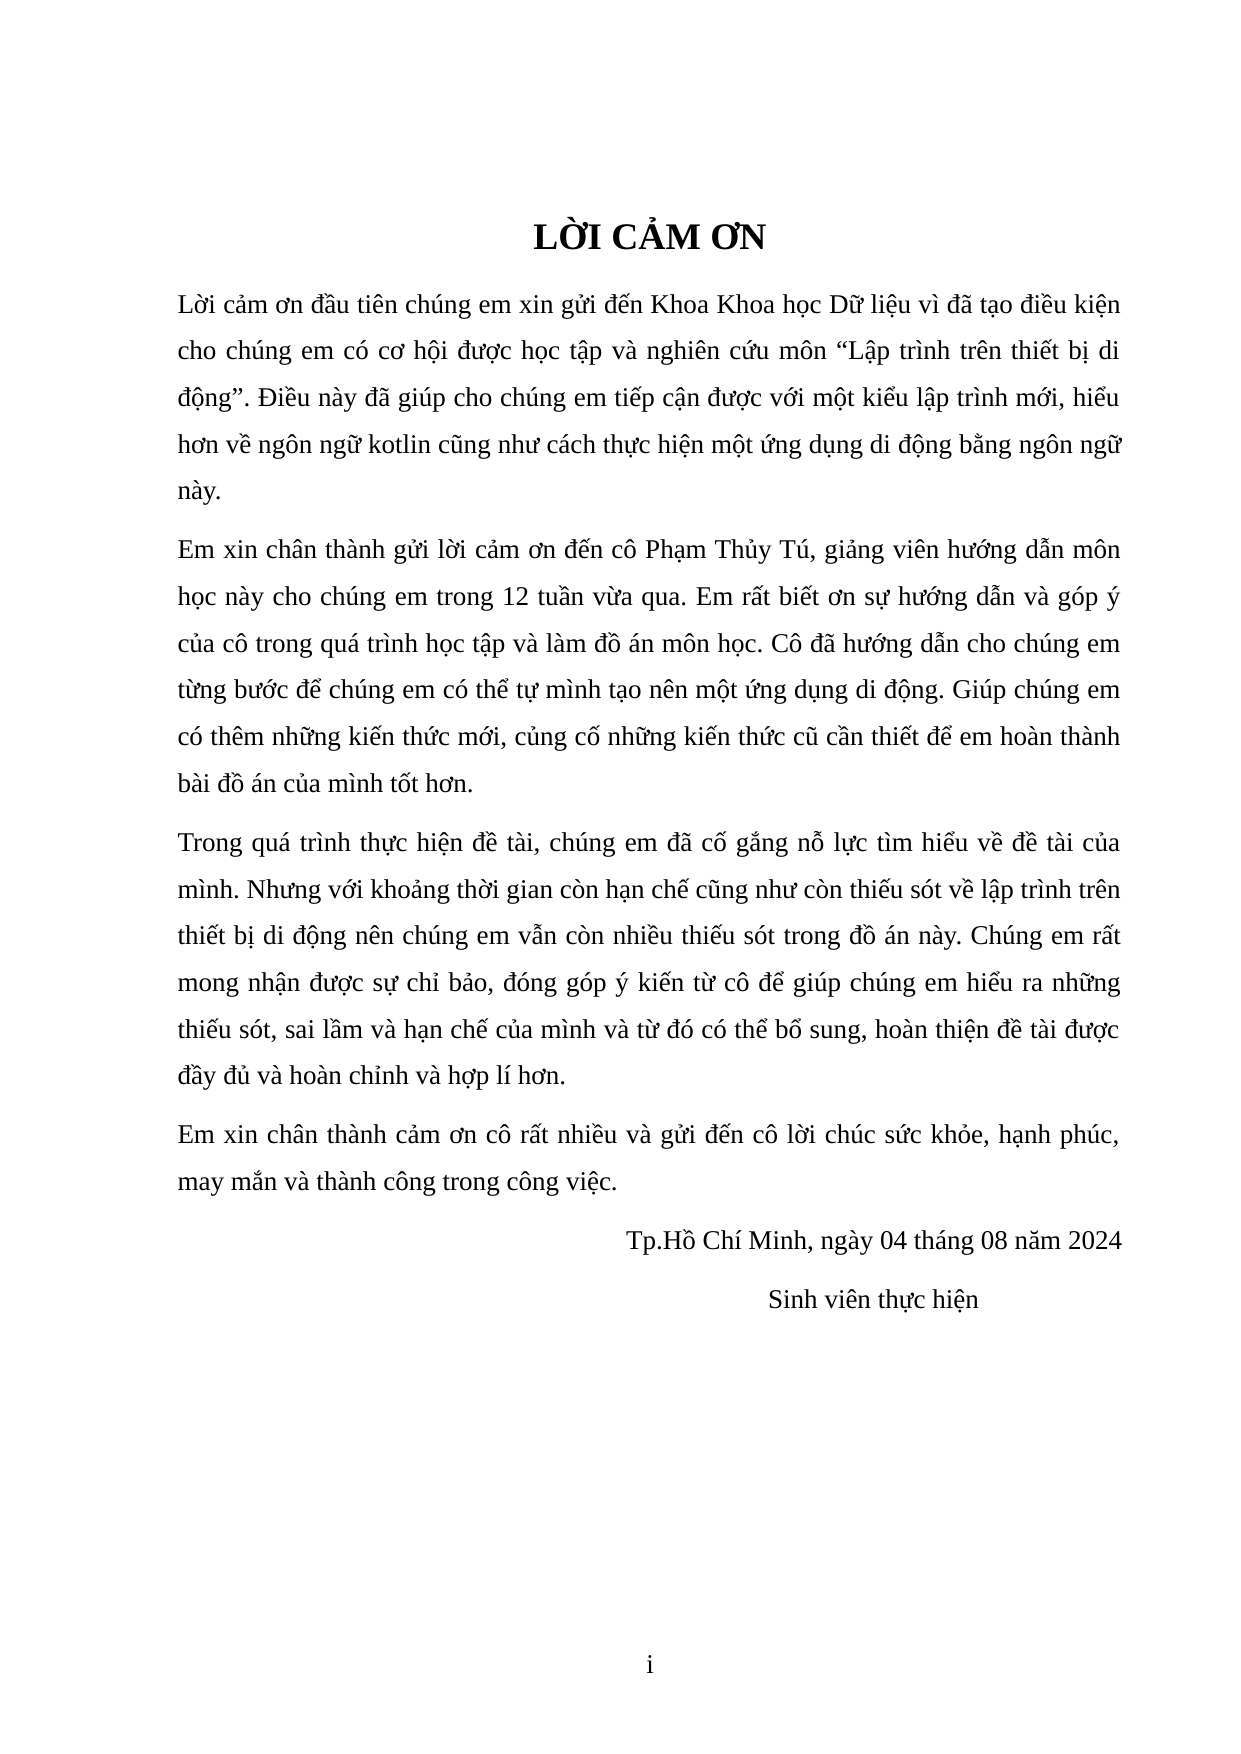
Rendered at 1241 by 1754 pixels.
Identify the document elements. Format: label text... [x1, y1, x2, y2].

text Em xin chân thành cảm ơn cô rất nhiều và gửi đến cô lời chúc sức khỏe, hạnh phúc, may mắn và thành công trong công việc. [177, 1118, 1122, 1196]
text Sinh viên thực hiện [177, 1283, 1122, 1315]
text Lời cảm ơn đầu tiên chúng em xin gửi đến Khoa Khoa học Dữ liệu vì đã tạo điều kiện cho chúng em có cơ hội được học tập và nghiên cứu môn “Lập trình trên thiết bị di động”. Điều này đã giúp cho chúng em tiếp cận được với một kiểu lập trình mới, hiểu hơn về ngôn ngữ kotlin cũng như cách thực hiện một ứng dụng di động bằng ngôn ngữ này. [177, 288, 1122, 506]
text Em xin chân thành gửi lời cảm ơn đến cô Phạm Thủy Tú, giảng viên hướng dẫn môn học này cho chúng em trong 12 tuần vừa qua. Em rất biết ơn sự hướng dẫn và góp ý của cô trong quá trình học tập và làm đồ án môn học. Cô đã hướng dẫn cho chúng em từng bước để chúng em có thể tự mình tạo nên một ứng dụng di động. Giúp chúng em có thêm những kiến thức mới, củng cố những kiến thức cũ cần thiết để em hoàn thành bài đồ án của mình tốt hơn. [177, 533, 1122, 798]
subtitle LỜI CẢM ƠN [177, 215, 1122, 258]
text Trong quá trình thực hiện đề tài, chúng em đã cố gắng nỗ lực tìm hiểu về đề tài của mình. Nhưng với khoảng thời gian còn hạn chế cũng như còn thiếu sót về lập trình trên thiết bị di động nên chúng em vẫn còn nhiều thiếu sót trong đồ án này. Chúng em rất mong nhận được sự chỉ bảo, đóng góp ý kiến từ cô để giúp chúng em hiểu ra những thiếu sót, sai lầm và hạn chế của mình và từ đó có thể bổ sung, hoàn thiện đề tài được đầy đủ và hoàn chỉnh và hợp lí hơn. [177, 826, 1122, 1091]
text Tp.Hồ Chí Minh, ngày 04 tháng 08 năm 2024 [177, 1224, 1122, 1256]
